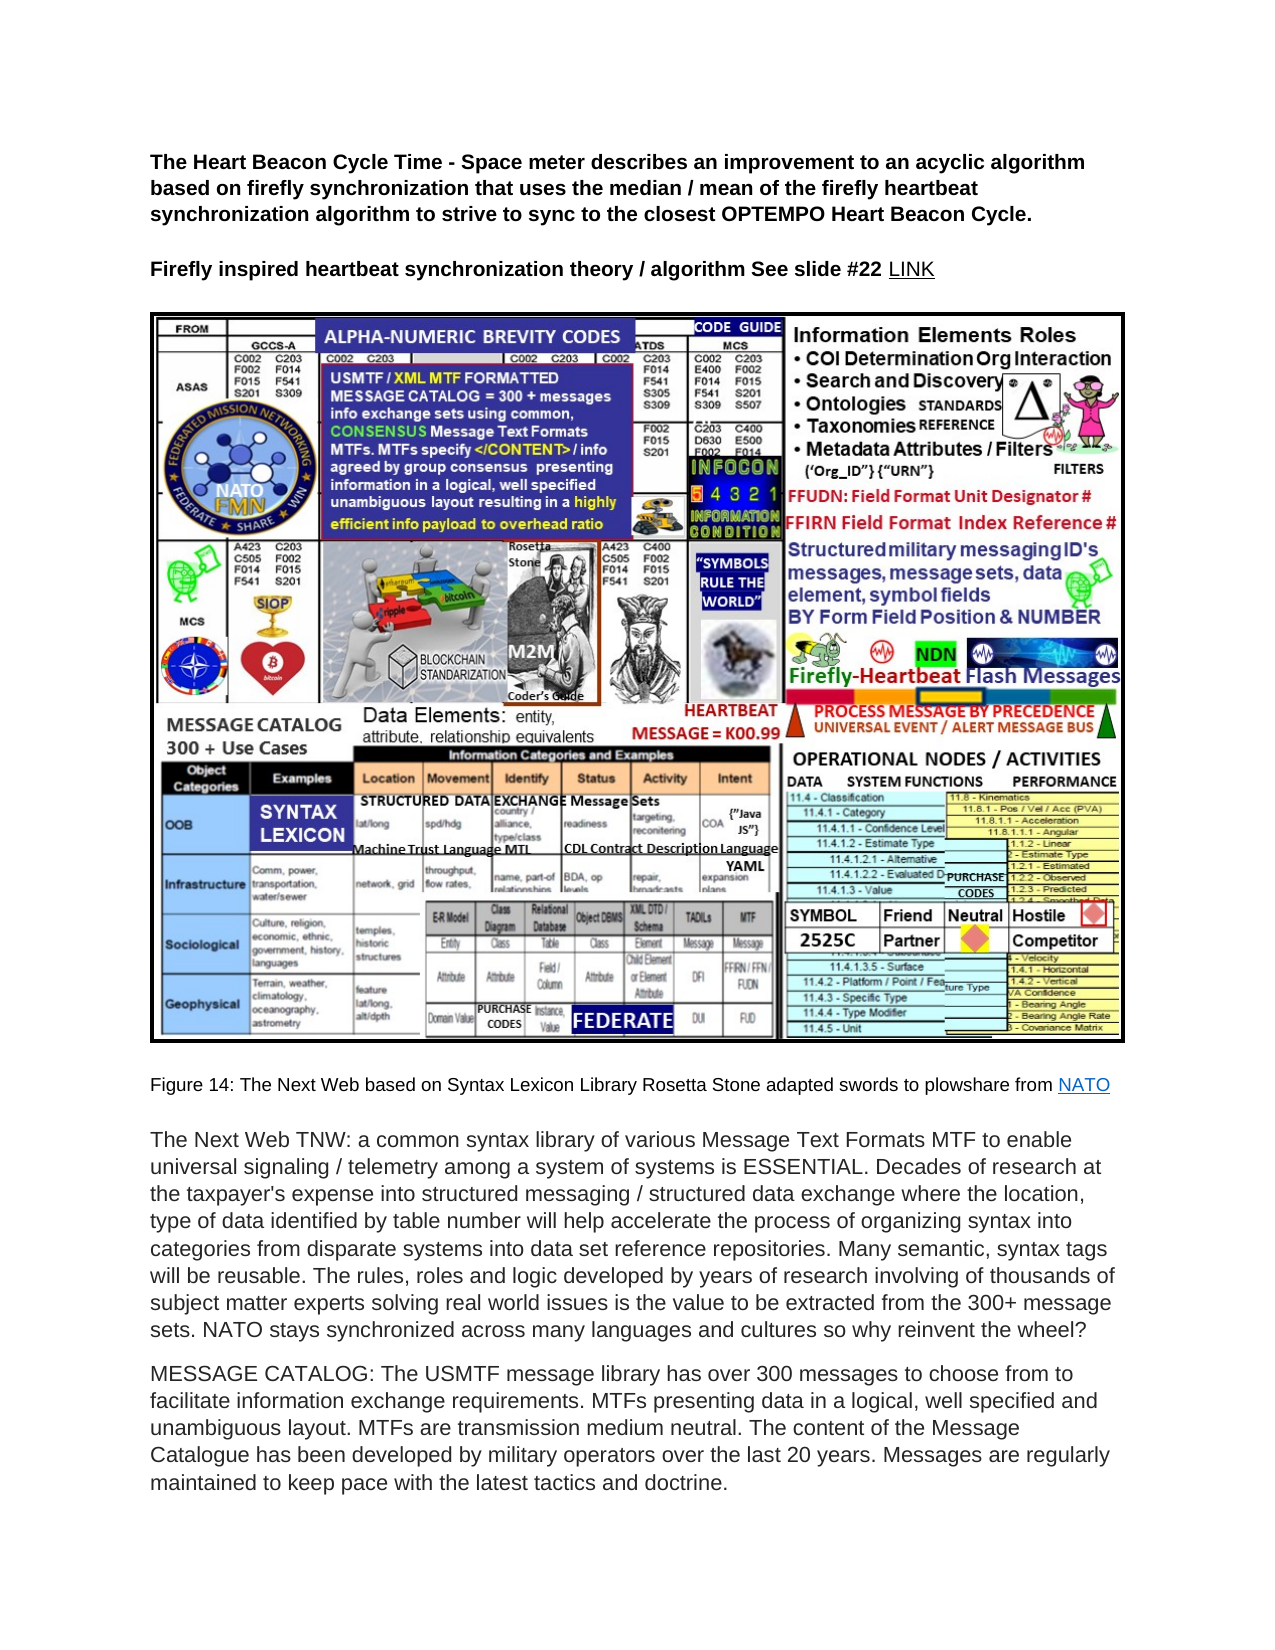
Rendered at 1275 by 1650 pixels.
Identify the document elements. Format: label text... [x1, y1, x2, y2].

text The Heart Beacon Cycle Time - Space meter describes an improvement to an acyclic algorithm based on firefly synchronization that uses the median / mean of the firefly heartbeat synchronization algorithm to strive to sync to the closest OPTEMPO Heart Beacon Cycle. [150, 150, 1125, 226]
text Figure 14: The Next Web based on Syntax Lexicon Library Rosetta Stone adapted swords to plowshare from NATO [150, 1074, 1125, 1096]
text The Next Web TNW: a common syntax library of various Message Text Formats MTF to enable universal signaling / telemetry among a system of systems is ESSENTIAL. Decades of research at the taxpayer's expense into structured messaging / structured data exchange where the location, type of data identified by table number will help accelerate the process of organizing syntax into categories from disparate systems into data set reference repositories. Many semantic, syntax tags will be reusable. The rules, roles and logic developed by years of research involving of thousands of subject matter experts solving real world issues is the value to be extracted from the 300+ message sets. NATO stays synchronized across many languages and cultures so why reinvent the wheel? [150, 1127, 1125, 1342]
text MESSAGE CATALOG: The USMTF message library has over 300 messages to choose from to facilitate information exchange requirements. MTFs presenting data in a logical, well specified and unambiguous layout. MTFs are transmission medium neutral. The content of the Message Catalogue has been developed by military operators over the last 20 years. Messages are regularly maintained to keep pace with the latest tactics and doctrine. [150, 1361, 1125, 1495]
text Firefly inspired heartbeat synchronization theory / algorithm See slide #22 LINK [150, 257, 1125, 281]
picture [154, 316, 1121, 1039]
